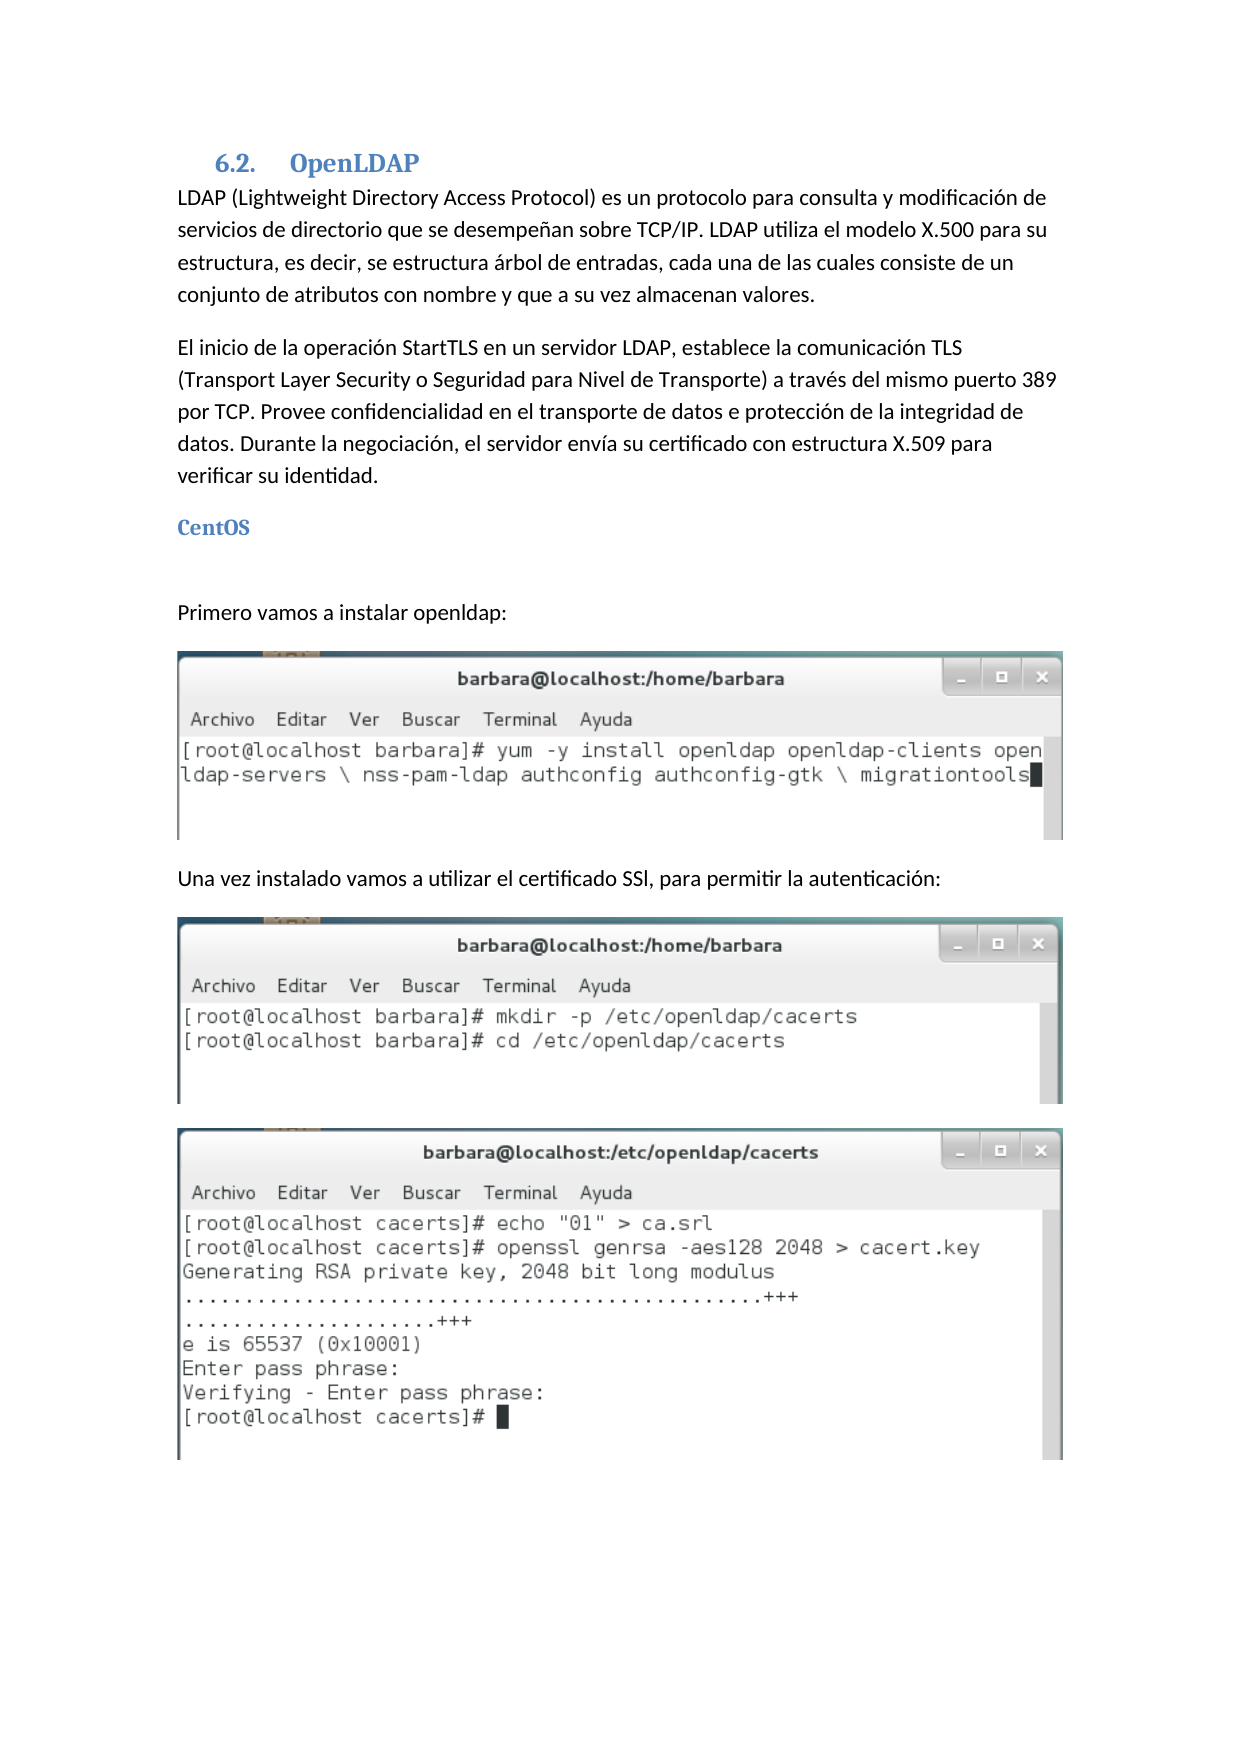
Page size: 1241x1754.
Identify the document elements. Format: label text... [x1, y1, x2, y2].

text El inicio de la operación StartTLS en un servidor LDAP, establece la comunicación TLS (Transport Layer Security o Seguridad para Nivel de Transporte) a través del mismo puerto 389 por TCP. Provee confidencialidad en el transporte de datos e protección de la integridad de datos. Durante la negociación, el servidor envía su certificado con estructura X.509 para verificar su identidad. [177, 333, 1063, 490]
text LDAP (Lightweight Directory Access Protocol) es un protocolo para consulta y modificación de servicios de directorio que se desempeñan sobre TCP/IP. LDAP utiliza el modelo X.500 para su estructura, es decir, se estructura árbol de entradas, cada una de las cuales consiste de un conjunto de atributos con nombre y que a su vez almacenan valores. [177, 183, 1063, 308]
picture [177, 1128, 1063, 1460]
text Primero vamos a instalar openldap: [177, 598, 1063, 626]
picture [177, 917, 1063, 1104]
subtitle OpenLDAP [215, 148, 1063, 179]
subtitle CentOS [177, 515, 1063, 541]
text Una vez instalado vamos a utilizar el certificado SSl, para permitir la autenticación: [177, 864, 1063, 892]
picture [177, 651, 1063, 840]
